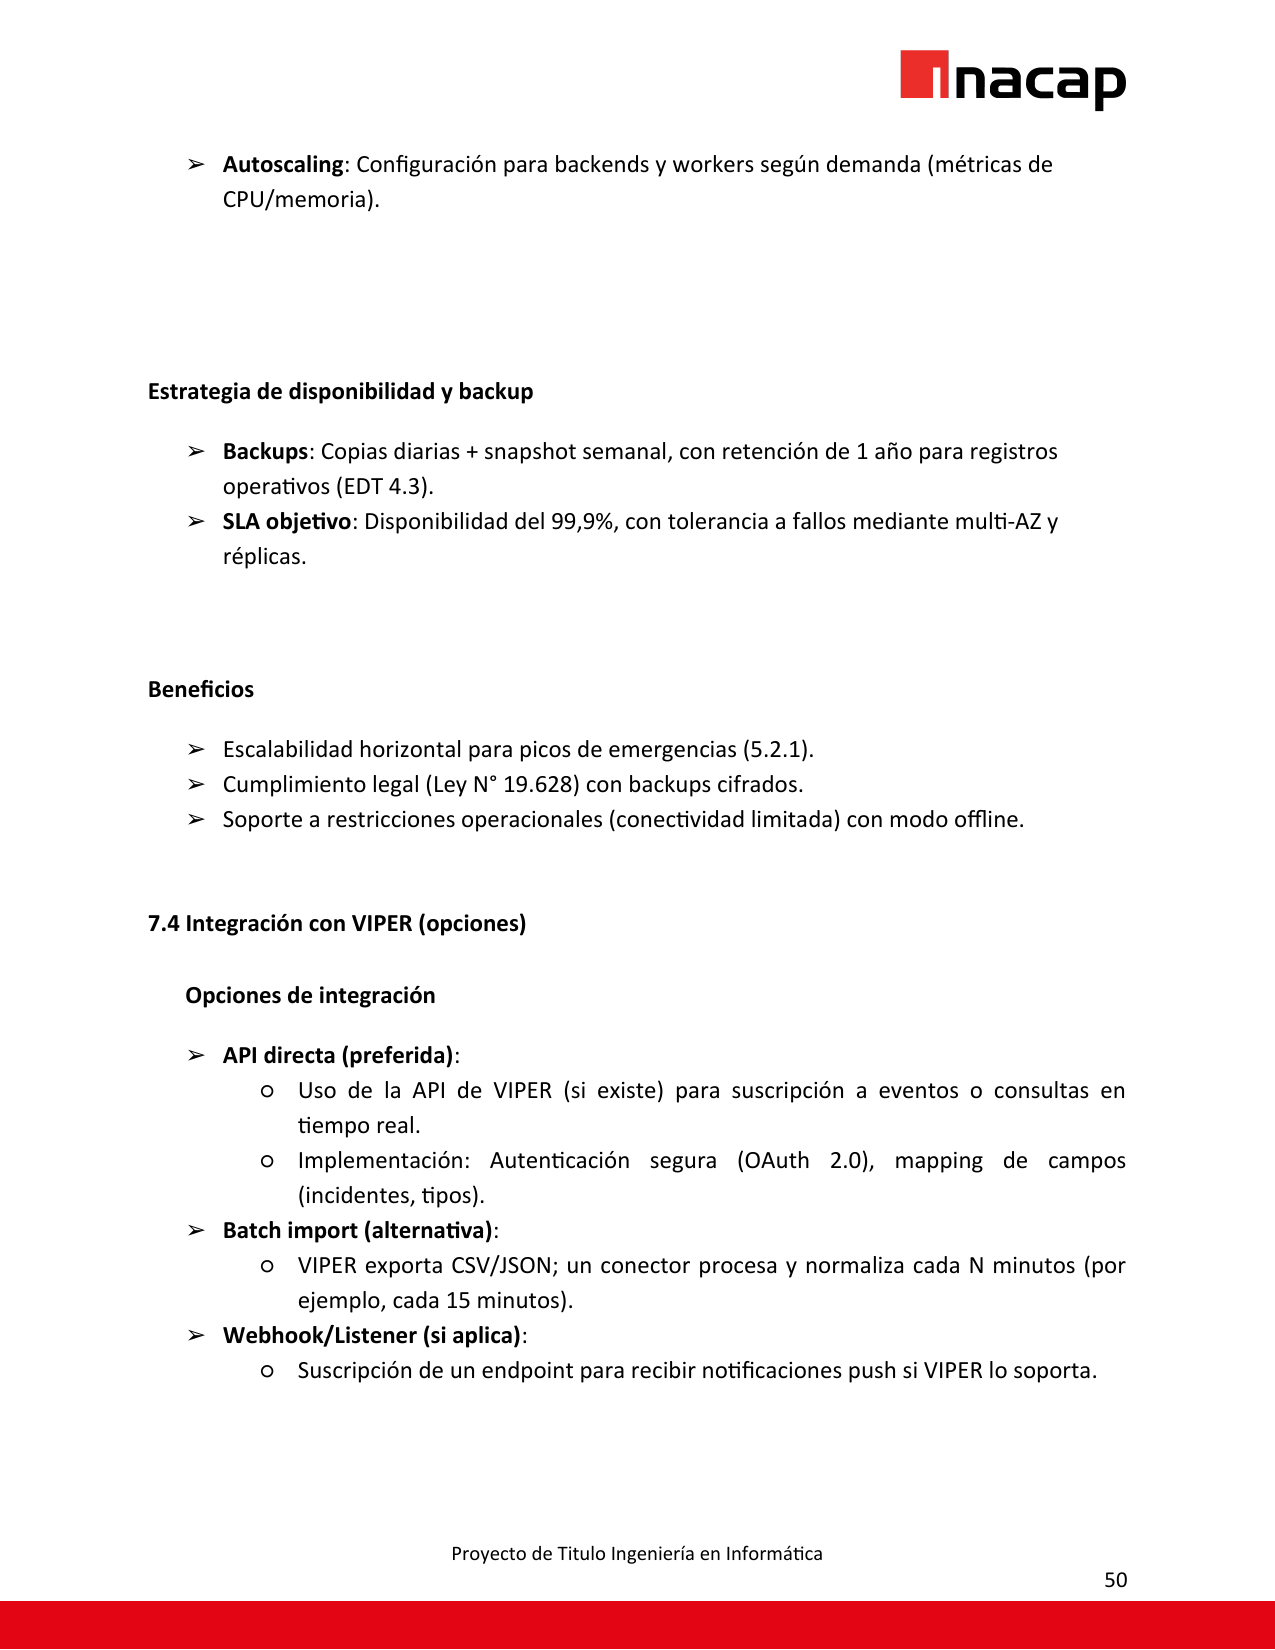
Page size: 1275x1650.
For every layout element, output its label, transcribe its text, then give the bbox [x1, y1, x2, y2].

list Webhook/Listener (si aplica): [185, 1319, 1127, 1350]
list Soporte a restricciones operacionales (conectividad limitada) con modo offline. [185, 803, 1127, 865]
subtitle 7.4 Integración con VIPER (opciones) [148, 907, 1127, 938]
subtitle Estrategia de disponibilidad y backup [148, 375, 1127, 406]
list Autoscaling: Configuración para backends y workers según demanda (métricas de CPU/memoria). [185, 148, 1127, 213]
list API directa (preferida): [185, 1039, 1127, 1070]
list SLA objetivo: Disponibilidad del 99,9%, con tolerancia a fallos mediante multi-AZ y réplicas. [185, 505, 1127, 571]
subtitle Opciones de integración [185, 979, 1127, 1010]
list Implementación: Autenticación segura (OAuth 2.0), mapping de campos (incidentes, tipos). [260, 1144, 1127, 1210]
list Cumplimiento legal (Ley N° 19.628) con backups cifrados. [185, 768, 1127, 798]
list Escalabilidad horizontal para picos de emergencias (5.2.1). [185, 733, 1127, 763]
list Batch import (alternativa): [185, 1214, 1127, 1245]
list Uso de la API de VIPER (si existe) para suscripción a eventos o consultas en tiempo real. [260, 1074, 1127, 1140]
list Backups: Copias diarias + snapshot semanal, con retención de 1 año para registros operativos (EDT 4.3). [185, 435, 1127, 501]
list VIPER exporta CSV/JSON; un conector procesa y normaliza cada N minutos (por ejemplo, cada 15 minutos). [260, 1249, 1127, 1315]
picture [884, 46, 1128, 112]
list Suscripción de un endpoint para recibir notificaciones push si VIPER lo soporta. [260, 1354, 1127, 1385]
subtitle Beneficios [148, 673, 1127, 703]
